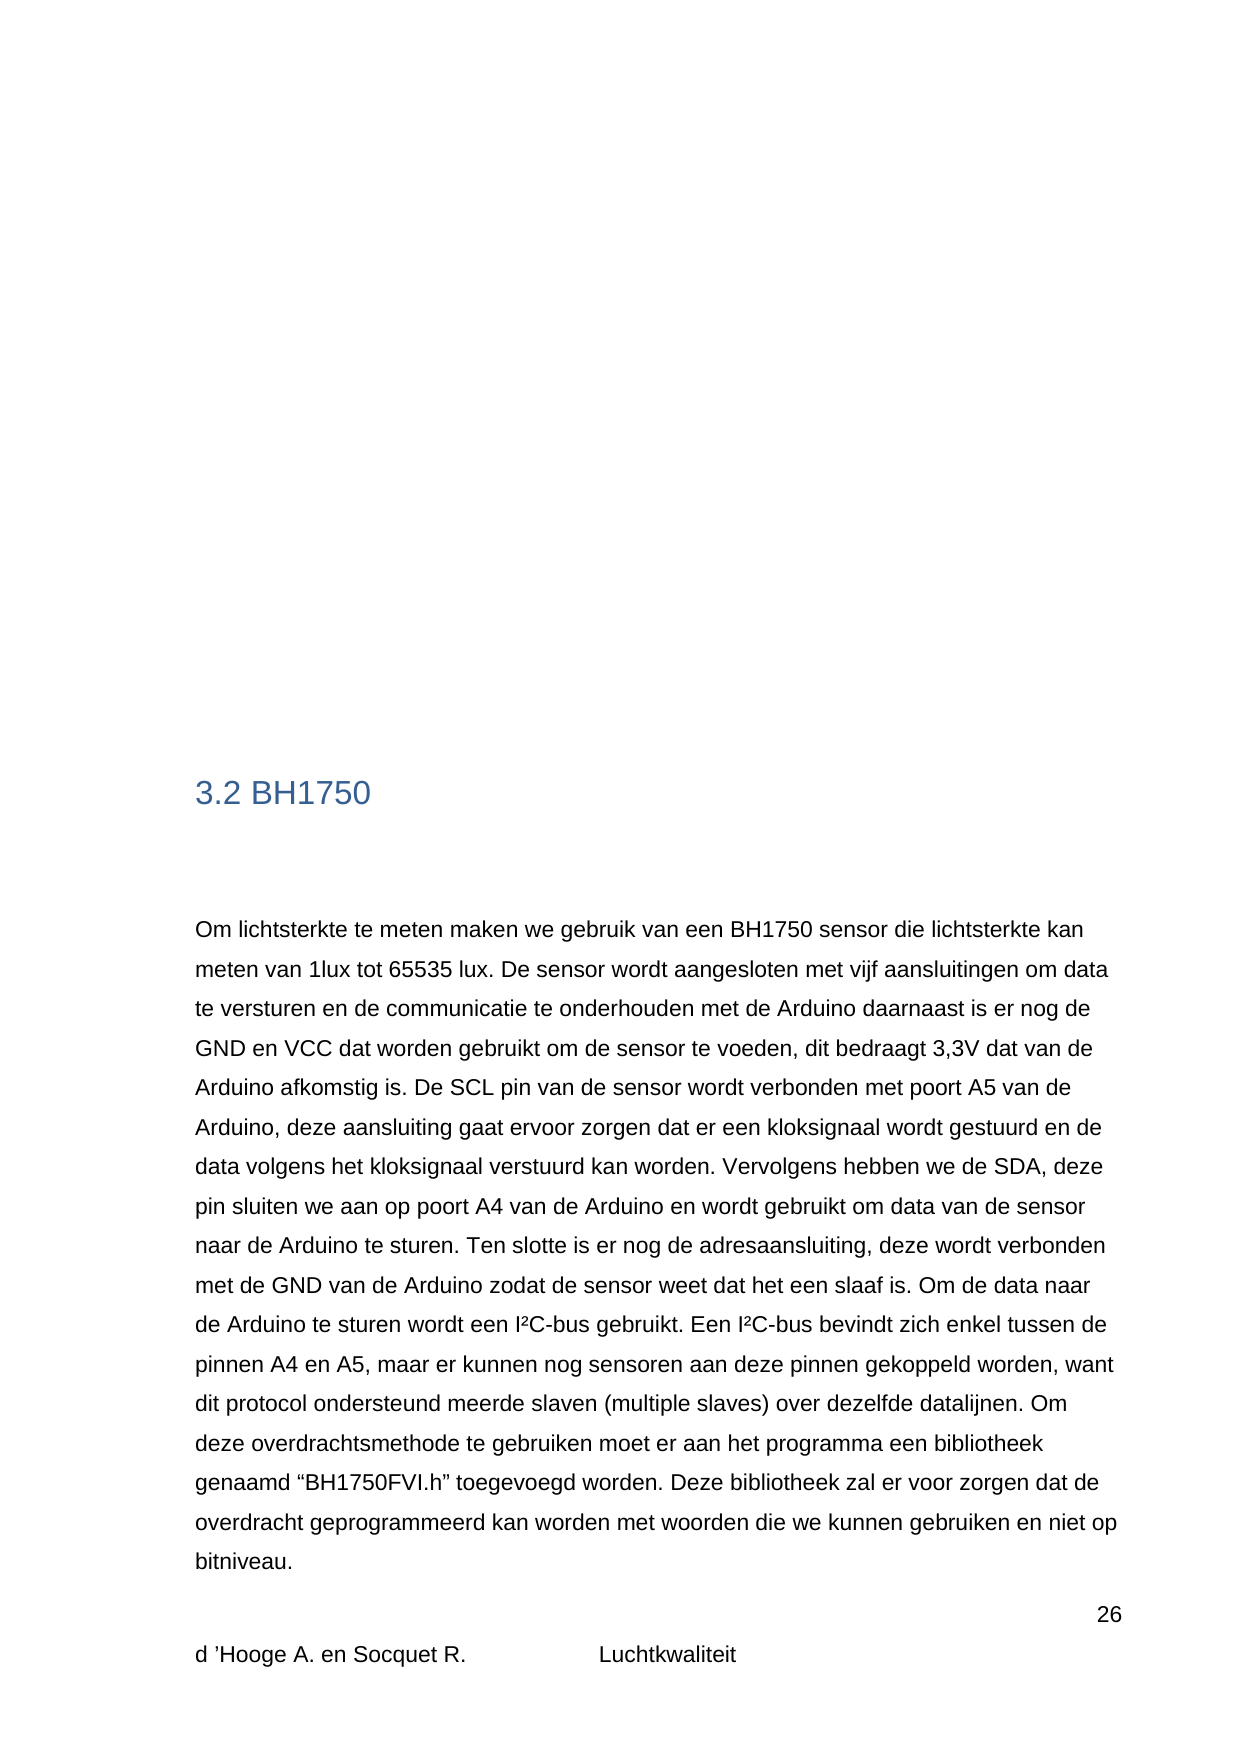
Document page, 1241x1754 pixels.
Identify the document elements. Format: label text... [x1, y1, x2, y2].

text Om lichtsterkte te meten maken we gebruik van een BH1750 sensor die lichtsterkte kan meten van 1lux tot 65535 lux. De sensor wordt aangesloten met vijf aansluitingen om data te versturen en de communicatie te onderhouden met de Arduino daarnaast is er nog de GND en VCC dat worden gebruikt om de sensor te voeden, dit bedraagt 3,3V dat van de Arduino afkomstig is. De SCL pin van de sensor wordt verbonden met poort A5 van de Arduino, deze aansluiting gaat ervoor zorgen dat er een kloksignaal wordt gestuurd en de data volgens het kloksignaal verstuurd kan worden. Vervolgens hebben we de SDA, deze pin sluiten we aan op poort A4 van de Arduino en wordt gebruikt om data van de sensor naar de Arduino te sturen. Ten slotte is er nog de adresaansluiting, deze wordt verbonden met de GND van de Arduino zodat de sensor weet dat het een slaaf is. Om de data naar de Arduino te sturen wordt een I²C-bus gebruikt. Een I²C-bus bevindt zich enkel tussen de pinnen A4 en A5, maar er kunnen nog sensoren aan deze pinnen gekoppeld worden, want dit protocol ondersteund meerde slaven (multiple slaves) over dezelfde datalijnen. Om deze overdrachtsmethode te gebruiken moet er aan het programma een bibliotheek genaamd “BH1750FVI.h” toegevoegd worden. Deze bibliotheek zal er voor zorgen dat de overdracht geprogrammeerd kan worden met woorden die we kunnen gebruiken en niet op bitniveau. [195, 916, 1122, 1574]
subtitle 3.2 BH1750 [195, 773, 1122, 812]
